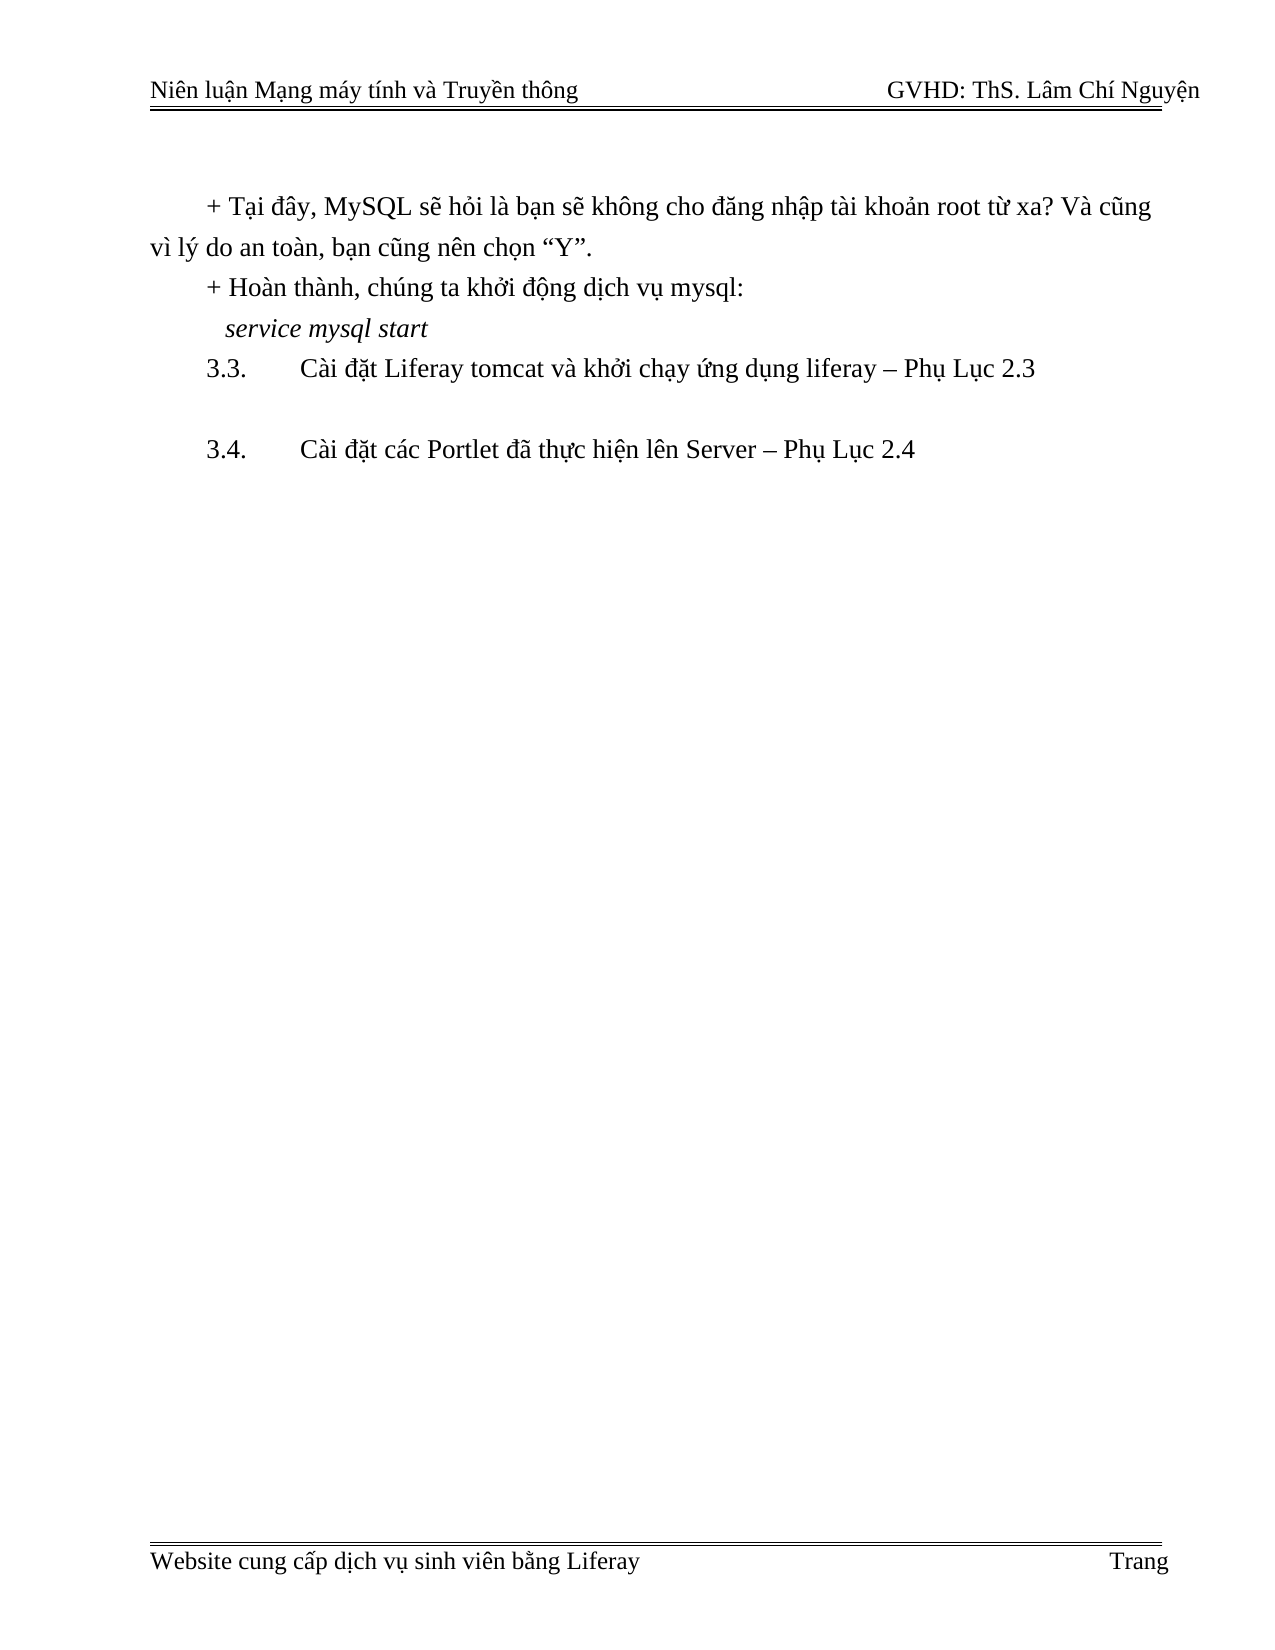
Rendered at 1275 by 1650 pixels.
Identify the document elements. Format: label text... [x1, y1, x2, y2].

list Cài đặt các Portlet đã thực hiện lên Server – Phụ Lục 2.4 [206, 433, 1162, 464]
list Cài đặt Liferay tomcat và khởi chạy ứng dụng liferay – Phụ Lục 2.3 [206, 352, 1162, 383]
text + Hoàn thành, chúng ta khởi động dịch vụ mysql: [150, 271, 1162, 302]
text service mysql start [150, 312, 1162, 343]
text + Tại đây, MySQL sẽ hỏi là bạn sẽ không cho đăng nhập tài khoản root từ xa? Và cũng vì lý do an toàn, bạn cũng nên chọn “Y”. [150, 190, 1162, 262]
